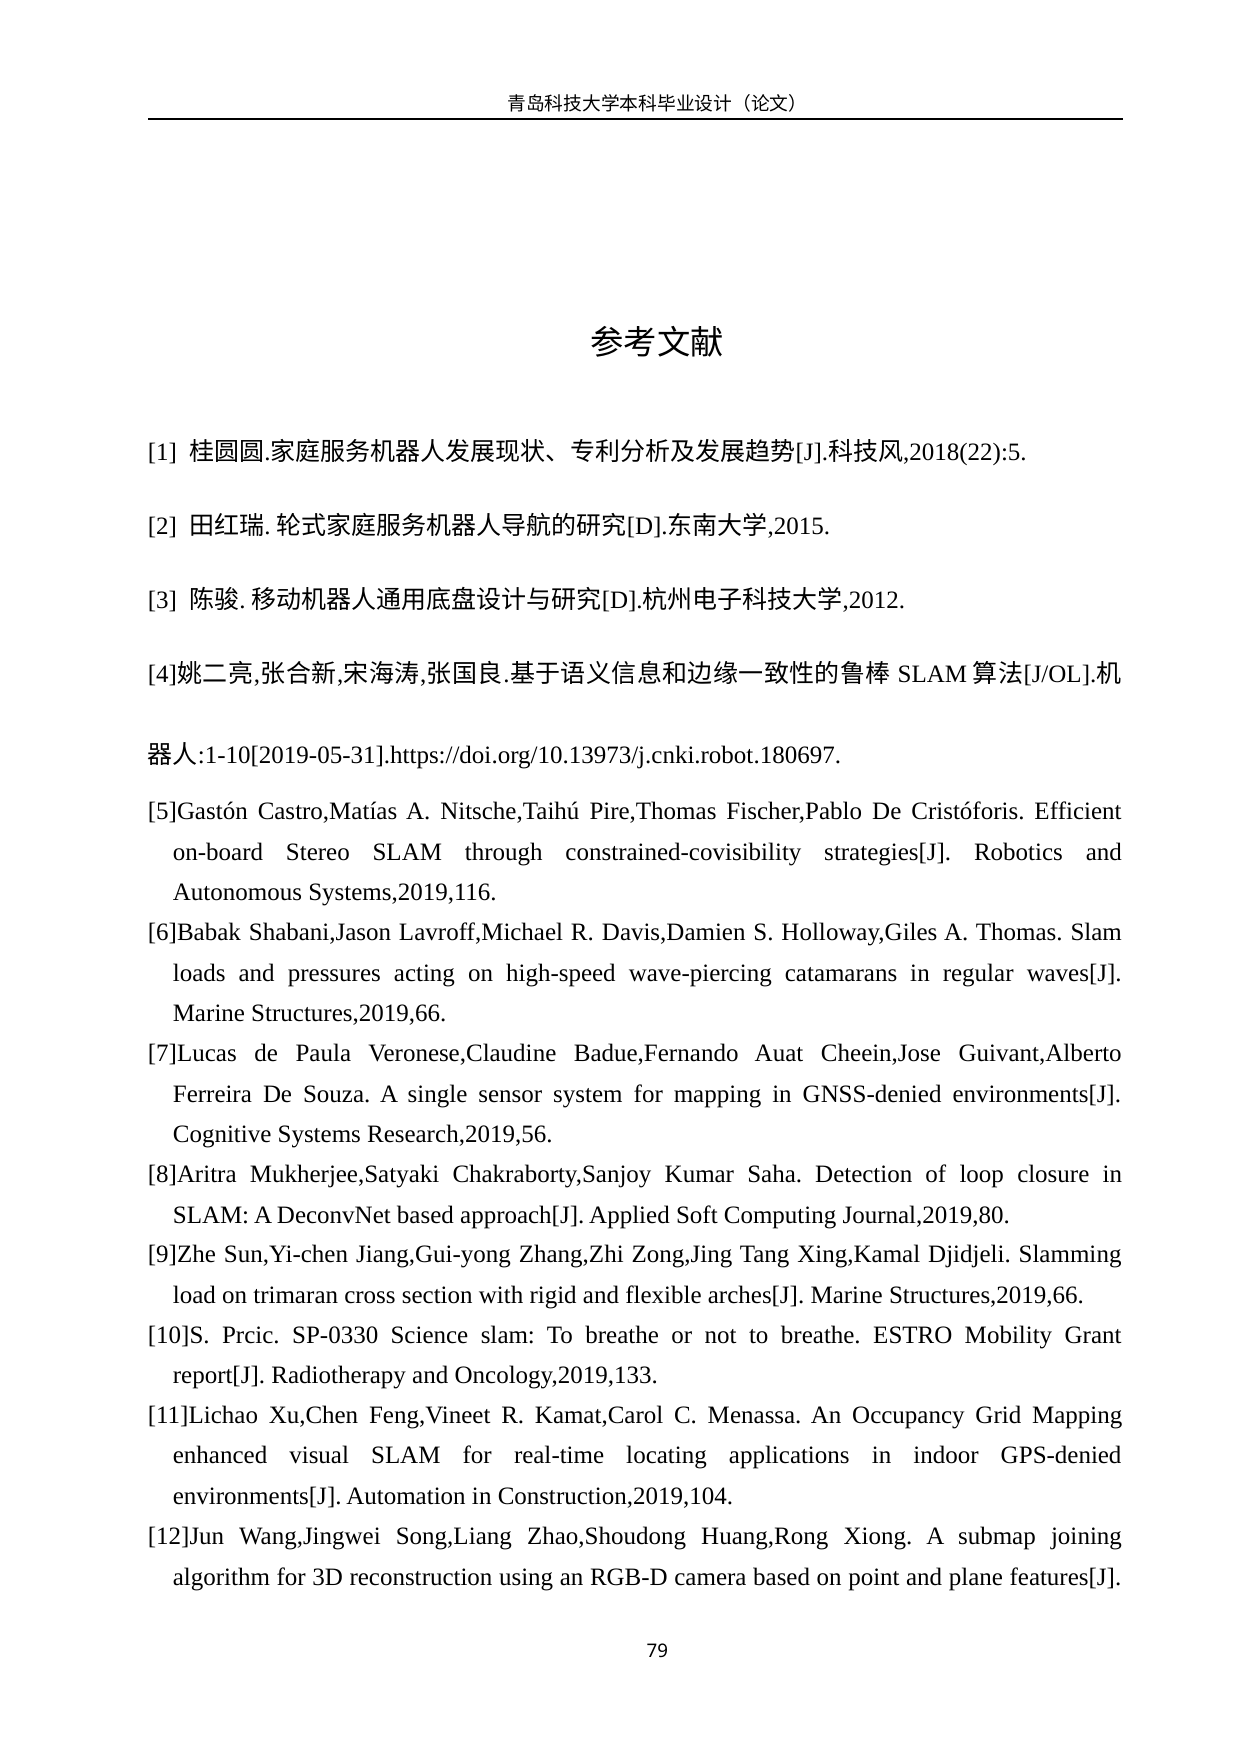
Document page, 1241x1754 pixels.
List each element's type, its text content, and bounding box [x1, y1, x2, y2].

list 田红瑞. 轮式家庭服务机器人导航的研究[D].东南大学,2015. [148, 491, 1123, 556]
text [8]Aritra Mukherjee,Satyaki Chakraborty,Sanjoy Kumar Saha. Detection of loop closure in SLAM: A DeconvNet based approach[J]. Applied Soft Computing Journal,2019,80. [148, 1157, 1123, 1230]
text [6]Babak Shabani,Jason Lavroff,Michael R. Davis,Damien S. Holloway,Giles A. Thomas. Slam loads and pressures acting on high-speed wave-piercing catamarans in regular waves[J]. Marine Structures,2019,66. [148, 915, 1123, 1029]
list 陈骏. 移动机器人通用底盘设计与研究[D].杭州电子科技大学,2012. [148, 565, 1123, 630]
text [10]S. Prcic. SP-0330 Science slam: To breathe or not to breathe. ESTRO Mobility Grant report[J]. Radiotherapy and Oncology,2019,133. [148, 1318, 1123, 1391]
text [11]Lichao Xu,Chen Feng,Vineet R. Kamat,Carol C. Menassa. An Occupancy Grid Mapping enhanced visual SLAM for real-time locating applications in indoor GPS-denied environments[J]. Automation in Construction,2019,104. [148, 1398, 1123, 1512]
text [4]姚二亮,张合新,宋海涛,张国良.基于语义信息和边缘一致性的鲁棒SLAM算法[J/OL].机器人:1-10[2019-05-31].https://doi.org/10.13973/j.cnki.robot.180697. [148, 639, 1123, 785]
subtitle 参考文献 [148, 307, 1123, 372]
text [9]Zhe Sun,Yi-chen Jiang,Gui-yong Zhang,Zhi Zong,Jing Tang Xing,Kamal Djidjeli. Slamming load on trimaran cross section with rigid and flexible arches[J]. Marine Structures,2019,66. [148, 1237, 1123, 1311]
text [148, 1519, 1123, 1592]
text [7]Lucas de Paula Veronese,Claudine Badue,Fernando Auat Cheein,Jose Guivant,Alberto Ferreira De Souza. A single sensor system for mapping in GNSS-denied environments[J]. Cognitive Systems Research,2019,56. [148, 1036, 1123, 1150]
list 桂圆圆.家庭服务机器人发展现状、专利分析及发展趋势[J].科技风,2018(22):5. [148, 417, 1123, 482]
text [5]Gastón Castro,Matías A. Nitsche,Taihú Pire,Thomas Fischer,Pablo De Cristóforis. Efficient on-board Stereo SLAM through constrained-covisibility strategies[J]. Robotics and Autonomous Systems,2019,116. [148, 794, 1123, 908]
